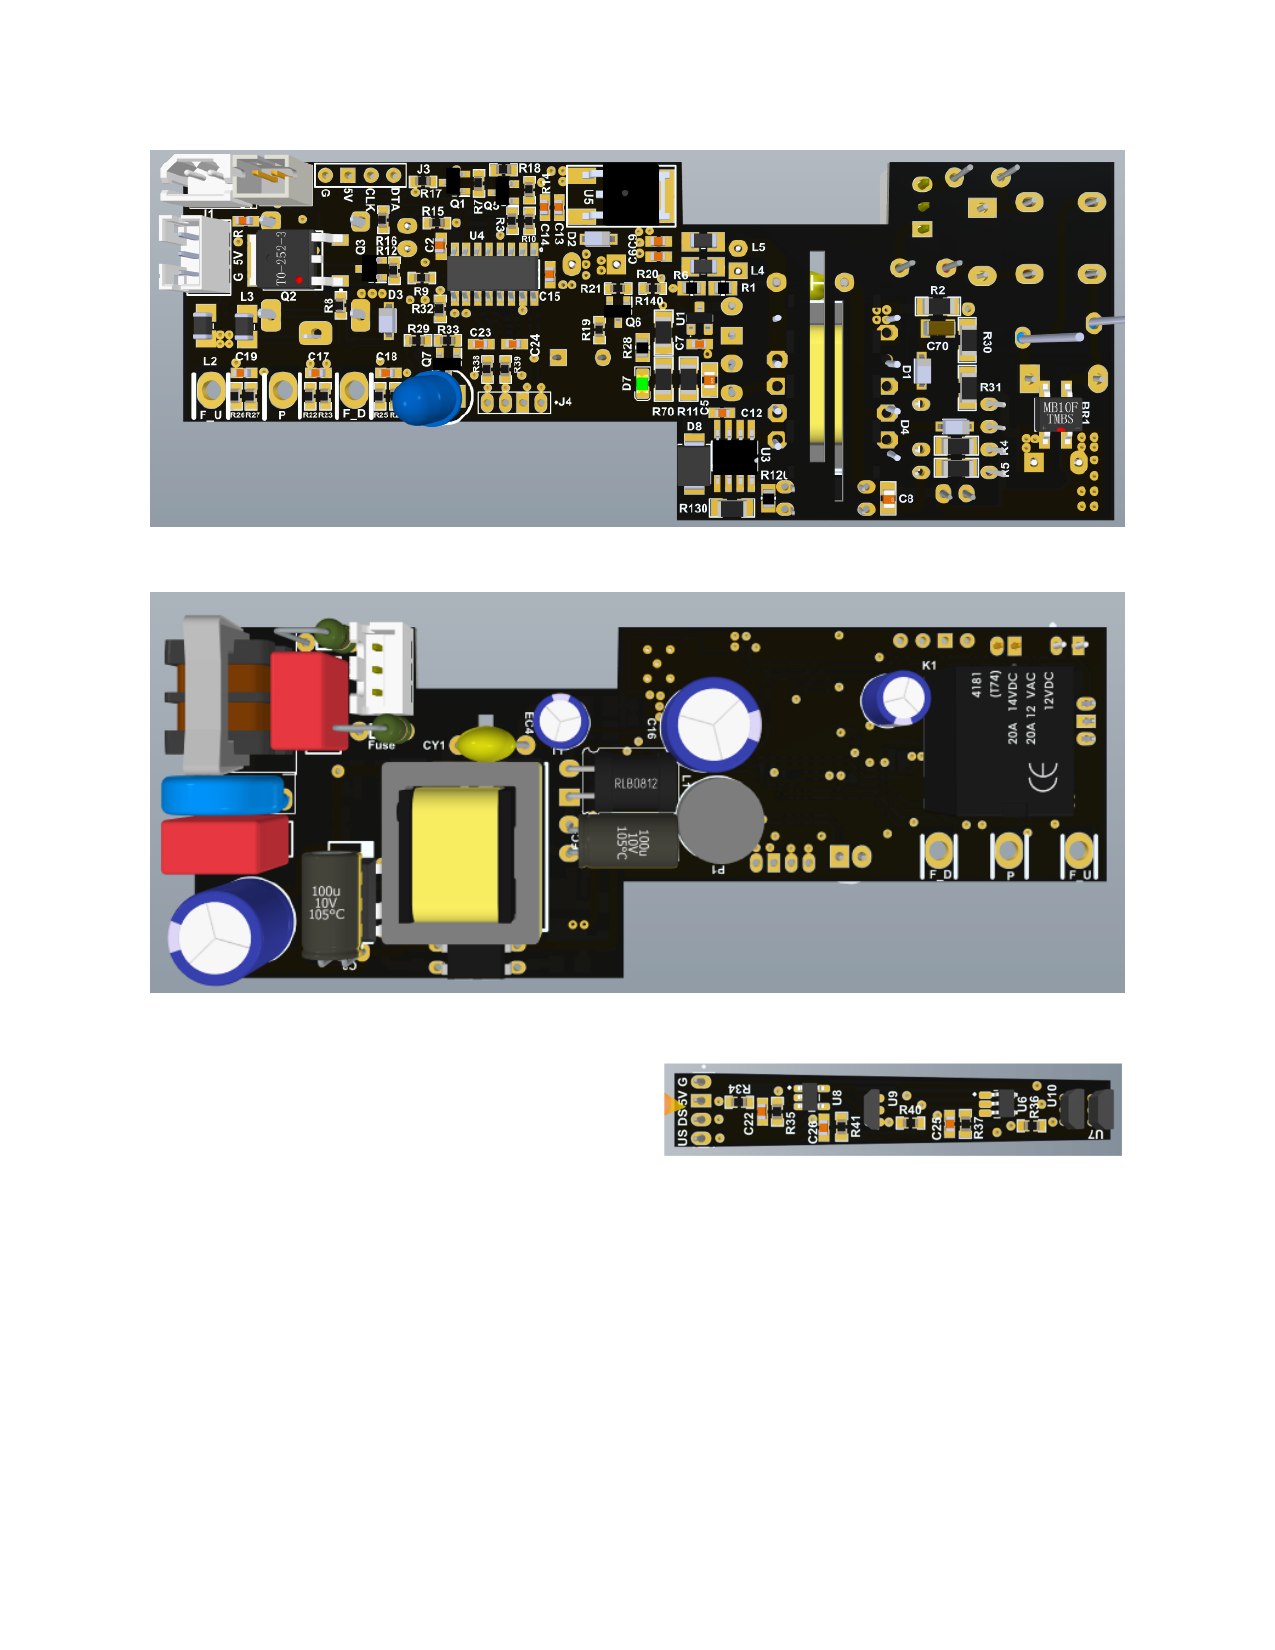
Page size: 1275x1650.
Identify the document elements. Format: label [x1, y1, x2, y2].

picture [150, 592, 1125, 993]
picture [150, 150, 1125, 527]
picture [665, 1064, 1121, 1155]
